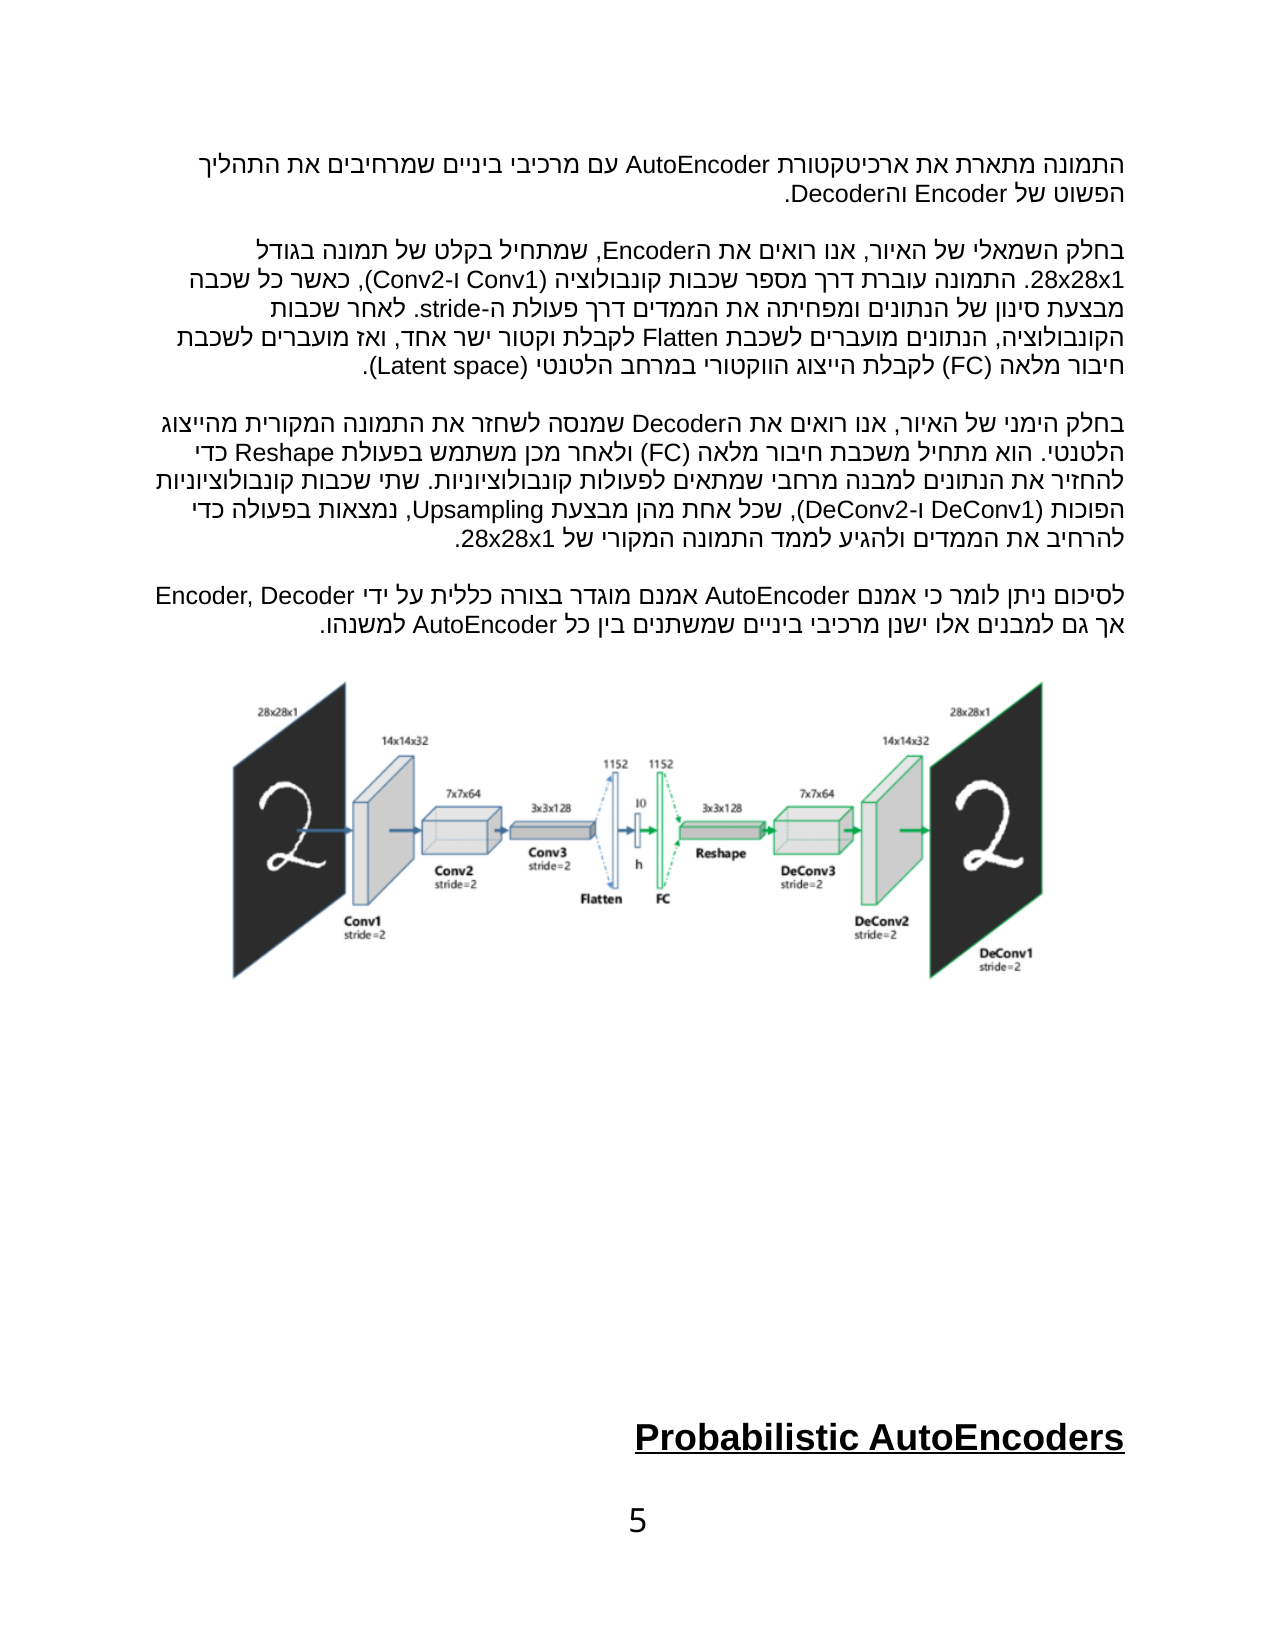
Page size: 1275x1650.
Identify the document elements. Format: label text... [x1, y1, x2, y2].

picture [218, 667, 1053, 996]
text בחלק השמאלי של האיור, אנו רואים את הEncoder, שמתחיל בקלט של תמונה בגודל 28x28x1. התמונה עוברת דרך מספר שכבות קונבולוציה (Conv1 ו-Conv2), כאשר כל שכבה מבצעת סינון של הנתונים ומפחיתה את הממדים דרך פעולת ה-stride. לאחר שכבות הקונבולוציה, הנתונים מועברים לשכבת Flatten לקבלת וקטור ישר אחד, ואז מועברים לשכבת חיבור מלאה (FC) לקבלת הייצוג הווקטורי במרחב הלטנטי (Latent space). [150, 236, 1125, 380]
text לסיכום ניתן לומר כי אמנם AutoEncoder אמנם מוגדר בצורה כללית על ידי Encoder, Decoder אך גם למבנים אלו ישנן מרכיבי ביניים שמשתנים בין כל AutoEncoder למשנהו. [150, 581, 1125, 639]
text Probabilistic AutoEncoders [150, 1415, 1125, 1458]
text בחלק הימני של האיור, אנו רואים את הDecoder שמנסה לשחזר את התמונה המקורית מהייצוג הלטנטי. הוא מתחיל משכבת חיבור מלאה (FC) ולאחר מכן משתמש בפעולת Reshape כדי להחזיר את הנתונים למבנה מרחבי שמתאים לפעולות קונבולוציוניות. שתי שכבות קונבולוציוניות הפוכות (DeConv1 ו-DeConv2), שכל אחת מהן מבצעת Upsampling, נמצאות בפעולה כדי להרחיב את הממדים ולהגיע לממד התמונה המקורי של 28x28x1. [150, 409, 1125, 552]
text התמונה מתארת את ארכיטקטורת AutoEncoder עם מרכיבי ביניים שמרחיבים את התהליך הפשוט של Encoder והDecoder. [150, 150, 1125, 207]
